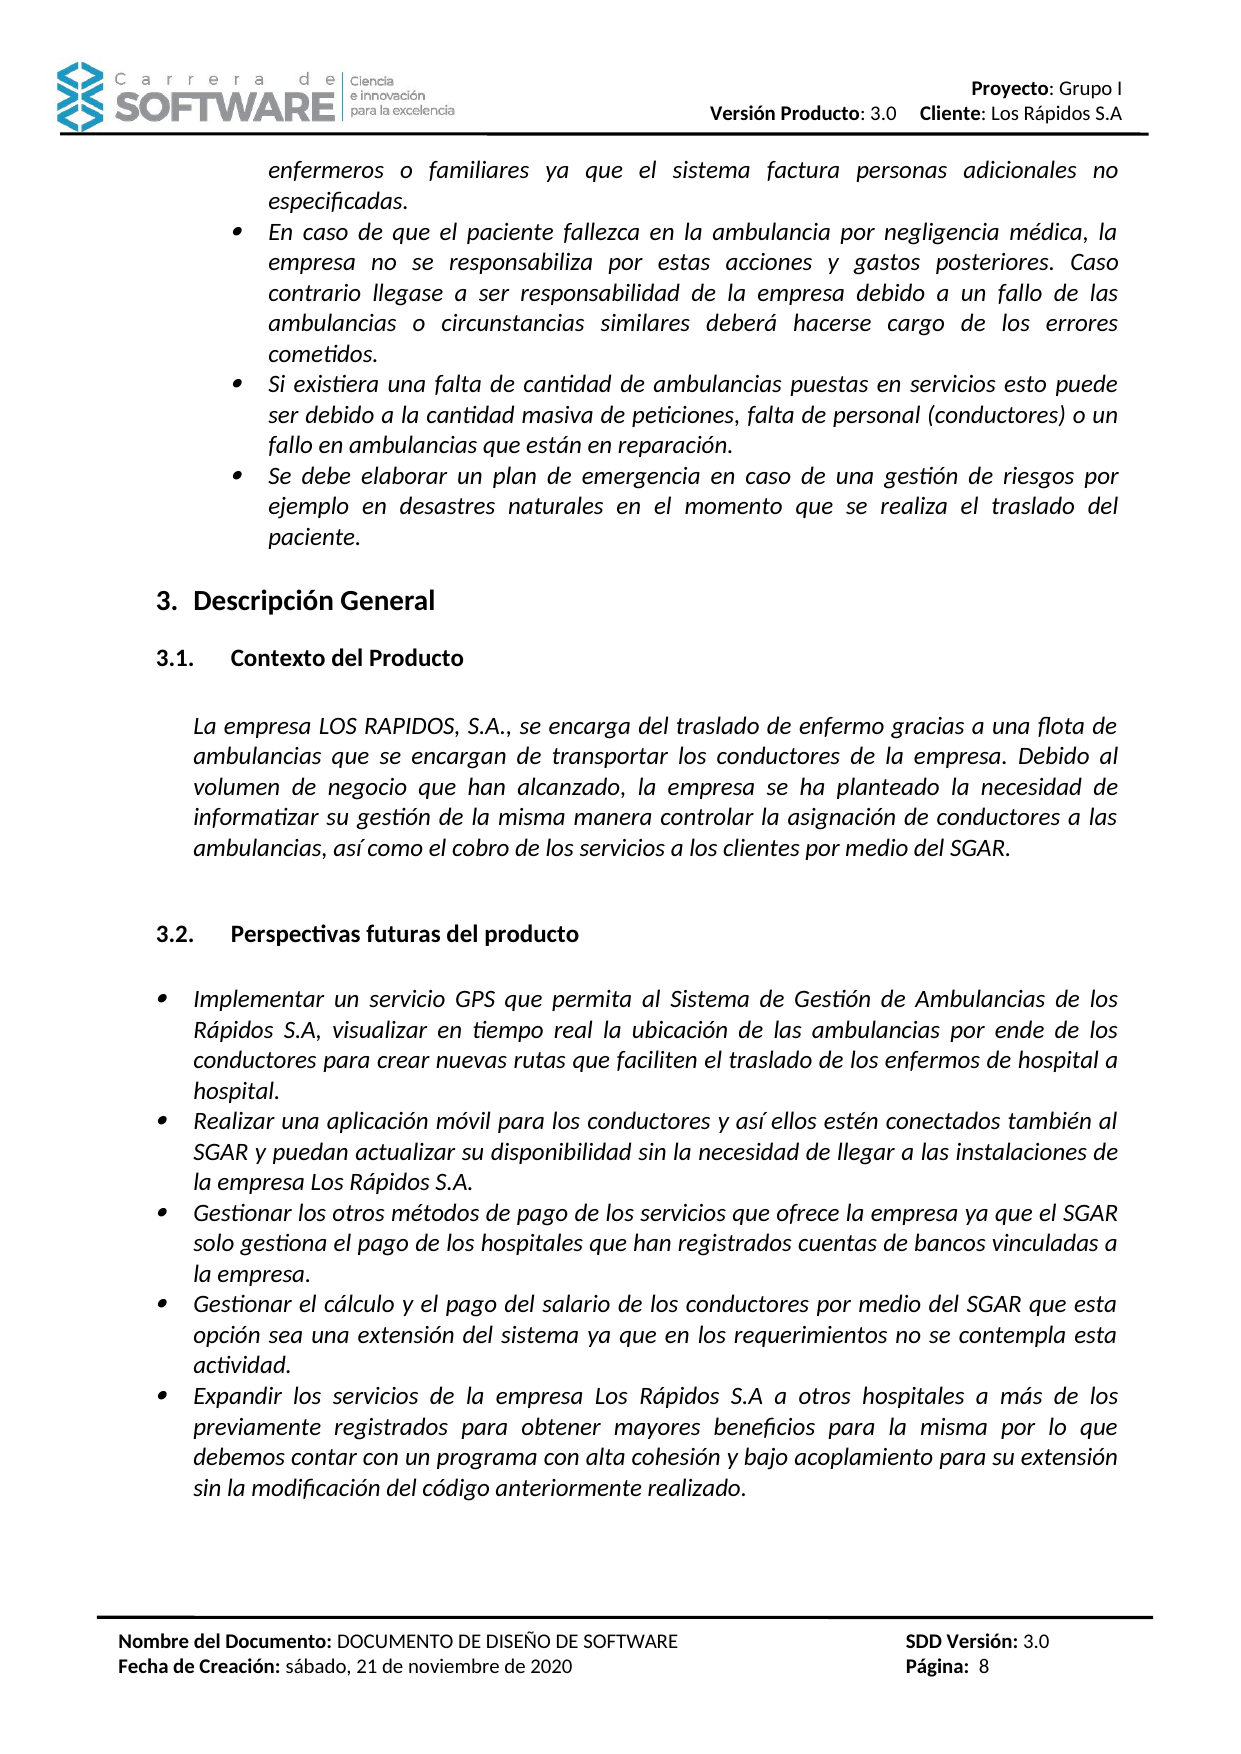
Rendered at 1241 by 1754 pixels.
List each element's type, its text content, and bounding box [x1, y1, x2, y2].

picture [46, 46, 461, 154]
list Expandir los servicios de la empresa Los Rápidos S.A a otros hospitales a más de los previamente registrados para obtener mayores beneficios para la misma por lo que debemos contar con un programa con alta cohesión y bajo acoplamiento para su extensión sin la modificación del código anteriormente realizado. [156, 1380, 1122, 1502]
list En caso de que el paciente fallezca en la ambulancia por negligencia médica, la empresa no se responsabiliza por estas acciones y gastos posteriores. Caso contrario llegase a ser responsabilidad de la empresa debido a un fallo de las ambulancias o circunstancias similares deberá hacerse cargo de los errores cometidos. [231, 216, 1122, 368]
list Si existiera una falta de cantidad de ambulancias puestas en servicios esto puede ser debido a la cantidad masiva de peticiones, falta de personal (conductores) o un fallo en ambulancias que están en reparación. [231, 368, 1122, 460]
list Implementar un servicio GPS que permita al Sistema de Gestión de Ambulancias de los Rápidos S.A, visualizar en tiempo real la ubicación de las ambulancias por ende de los conductores para crear nuevas rutas que faciliten el traslado de los enfermos de hospital a hospital. [156, 983, 1122, 1106]
text La empresa LOS RAPIDOS, S.A., se encarga del traslado de enfermo gracias a una flota de ambulancias que se encargan de transportar los conductores de la empresa. Debido al volumen de negocio que han alcanzado, la empresa se ha planteado la necesidad de informatizar su gestión de la misma manera controlar la asignación de conductores a las ambulancias, así como el cobro de los servicios a los clientes por medio del SGAR. [193, 710, 1122, 862]
list Gestionar los otros métodos de pago de los servicios que ofrece la empresa ya que el SGAR solo gestiona el pago de los hospitales que han registrados cuentas de bancos vinculadas a la empresa. [156, 1197, 1122, 1289]
list Se debe elaborar un plan de emergencia en caso de una gestión de riesgos por ejemplo en desastres naturales en el momento que se realiza el traslado del paciente. [231, 460, 1122, 551]
list Gestionar el cálculo y el pago del salario de los conductores por medio del SGAR que esta opción sea una extensión del sistema ya que en los requerimientos no se contempla esta actividad. [156, 1289, 1122, 1380]
subtitle Contexto del Producto [156, 642, 1122, 673]
subtitle Descripción General [156, 582, 1122, 617]
subtitle Perspectivas futuras del producto [156, 918, 1122, 948]
list Realizar una aplicación móvil para los conductores y así ellos estén conectados también al SGAR y puedan actualizar su disponibilidad sin la necesidad de llegar a las instalaciones de la empresa Los Rápidos S.A. [156, 1106, 1122, 1197]
